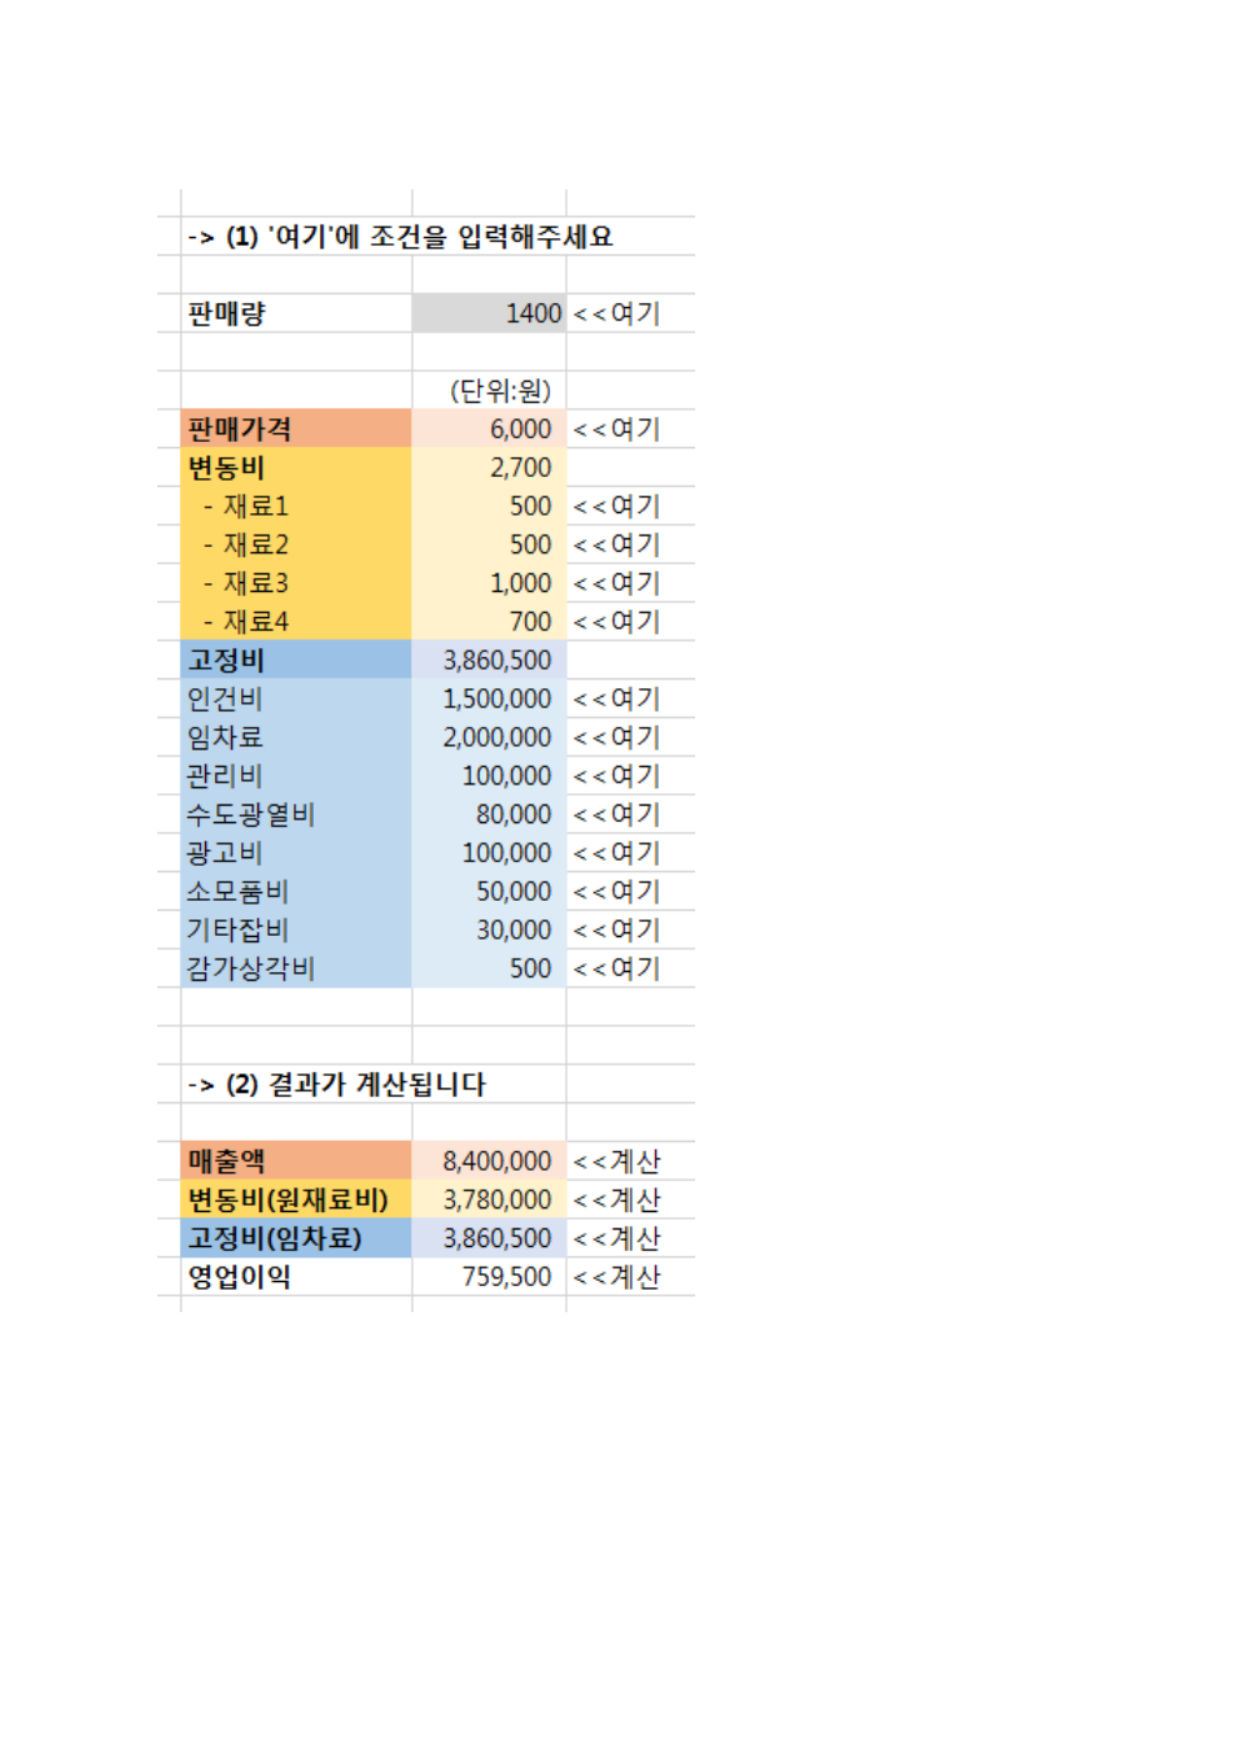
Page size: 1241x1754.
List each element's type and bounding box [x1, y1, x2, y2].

picture [150, 177, 724, 1321]
